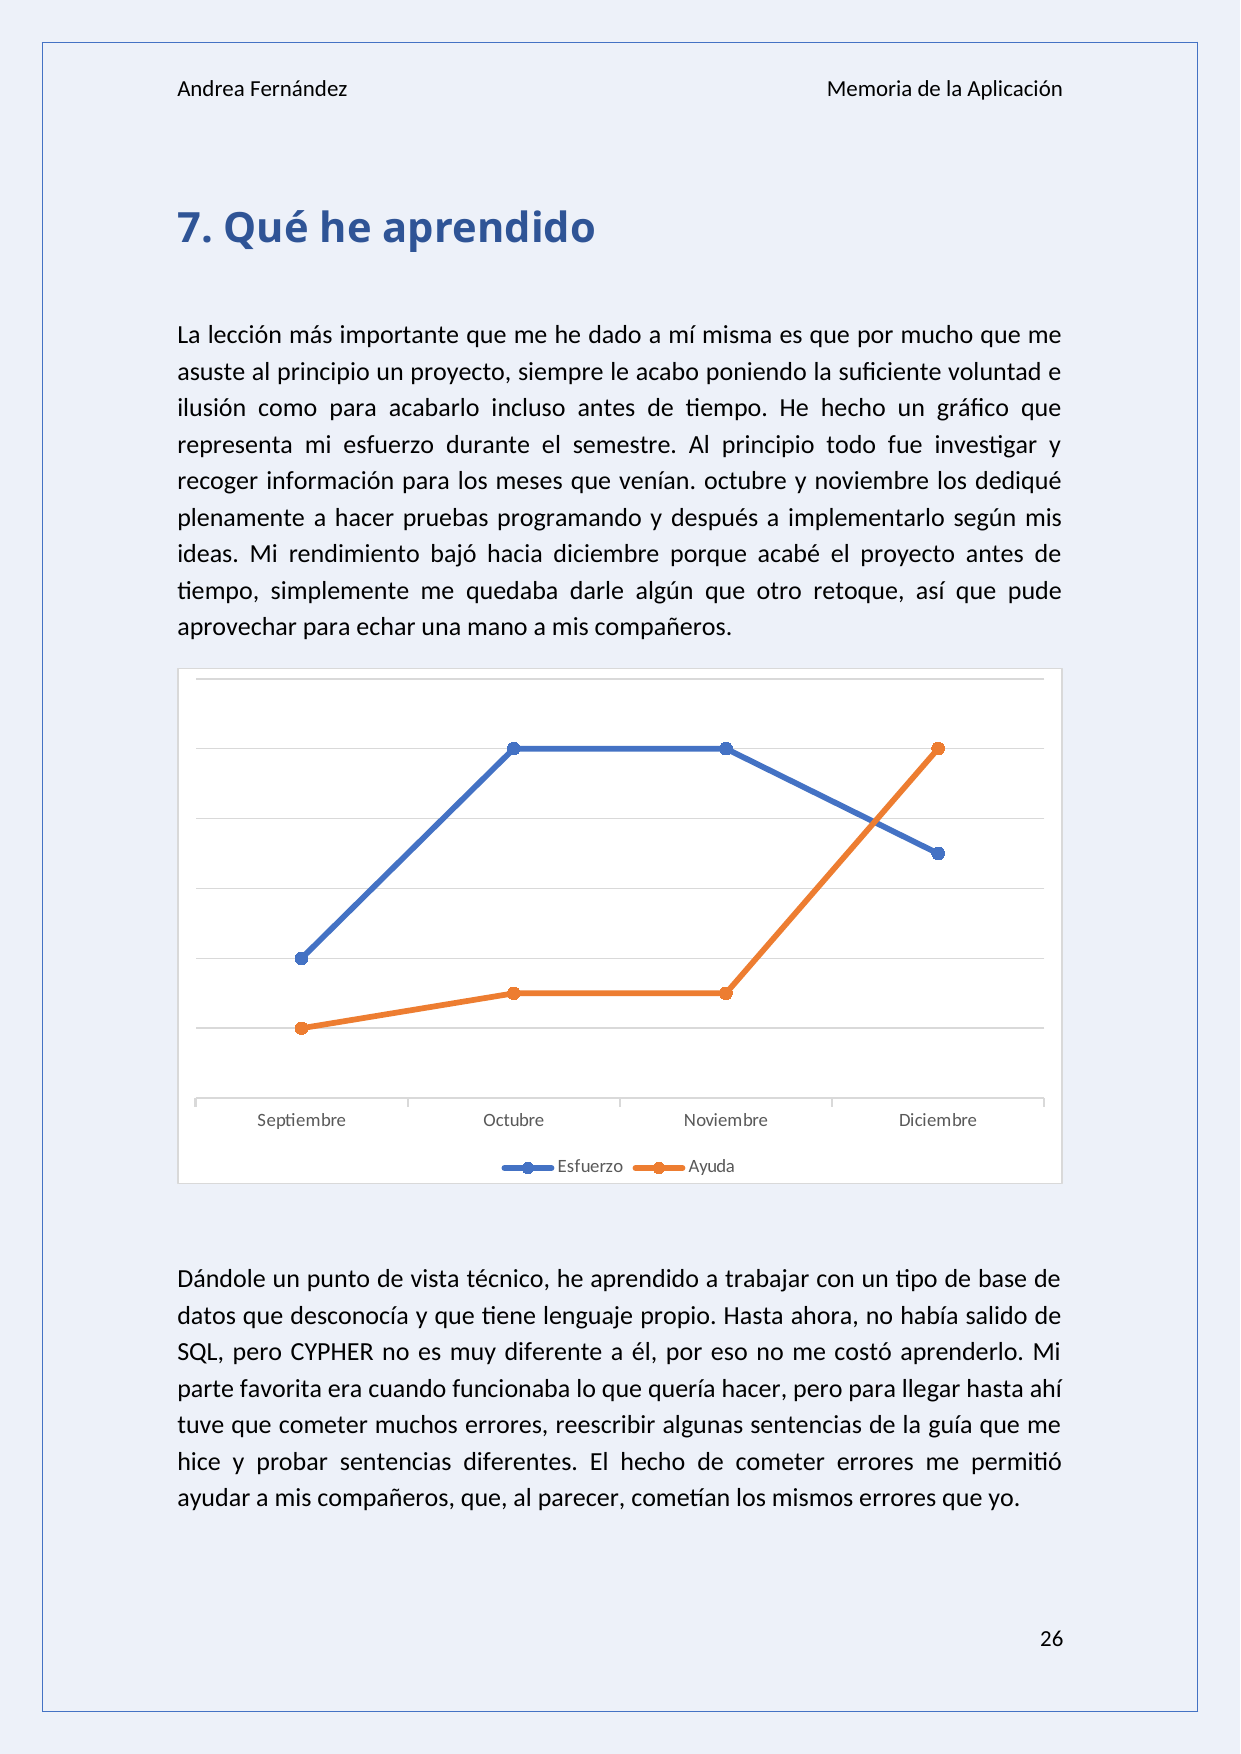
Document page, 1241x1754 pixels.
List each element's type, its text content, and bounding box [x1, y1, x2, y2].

text La lección más importante que me he dado a mí misma es que por mucho que me asuste al principio un proyecto, siempre le acabo poniendo la suficiente voluntad e ilusión como para acabarlo incluso antes de tiempo. He hecho un gráfico que representa mi esfuerzo durante el semestre. Al principio todo fue investigar y recoger información para los meses que venían. octubre y noviembre los dediqué plenamente a hacer pruebas programando y después a implementarlo según mis ideas. Mi rendimiento bajó hacia diciembre porque acabé el proyecto antes de tiempo, simplemente me quedaba darle algún que otro retoque, así que pude aprovechar para echar una mano a mis compañeros. [177, 319, 1063, 642]
text Dándole un punto de vista técnico, he aprendido a trabajar con un tipo de base de datos que desconocía y que tiene lenguaje propio. Hasta ahora, no había salido de SQL, pero CYPHER no es muy diferente a él, por eso no me costó aprenderlo. Mi parte favorita era cuando funcionaba lo que quería hacer, pero para llegar hasta ahí tuve que cometer muchos errores, reescribir algunas sentencias de la guía que me hice y probar sentencias diferentes. El hecho de cometer errores me permitió ayudar a mis compañeros, que, al parecer, cometían los mismos errores que yo. [177, 1262, 1063, 1513]
subtitle 7. Qué he aprendido [177, 198, 1063, 254]
